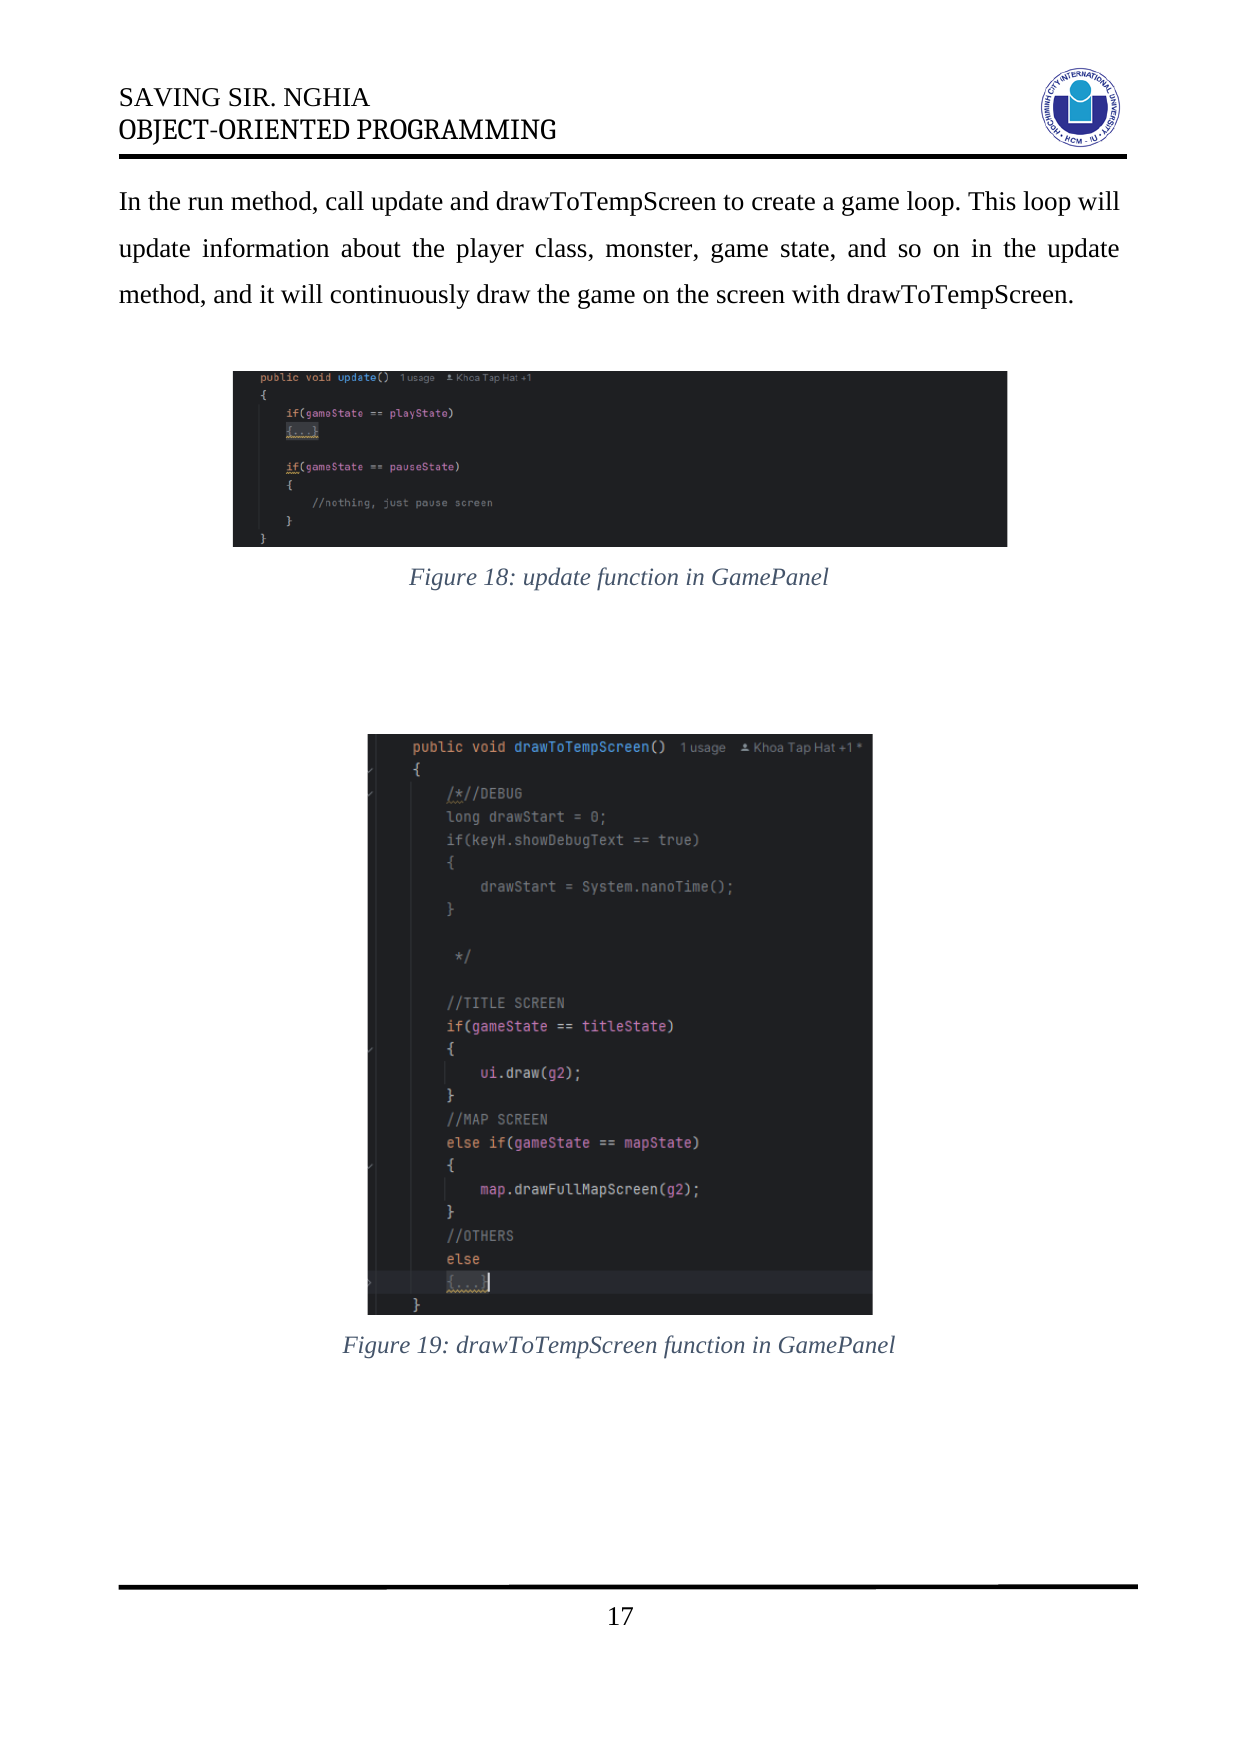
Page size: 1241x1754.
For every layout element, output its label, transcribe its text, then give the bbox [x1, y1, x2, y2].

text Figure 18: update function in GamePanel [118, 562, 1122, 591]
picture [232, 371, 1008, 547]
text Figure 19: drawToTempScreen function in GamePanel [118, 1330, 1122, 1359]
picture [1038, 66, 1122, 149]
text In the run method, call update and drawToTempScreen to create a game loop. This loop will update information about the player class, monster, game state, and so on in the update method, and it will continuously draw the game on the screen with drawToTempScreen. [118, 185, 1122, 309]
picture [367, 734, 873, 1315]
